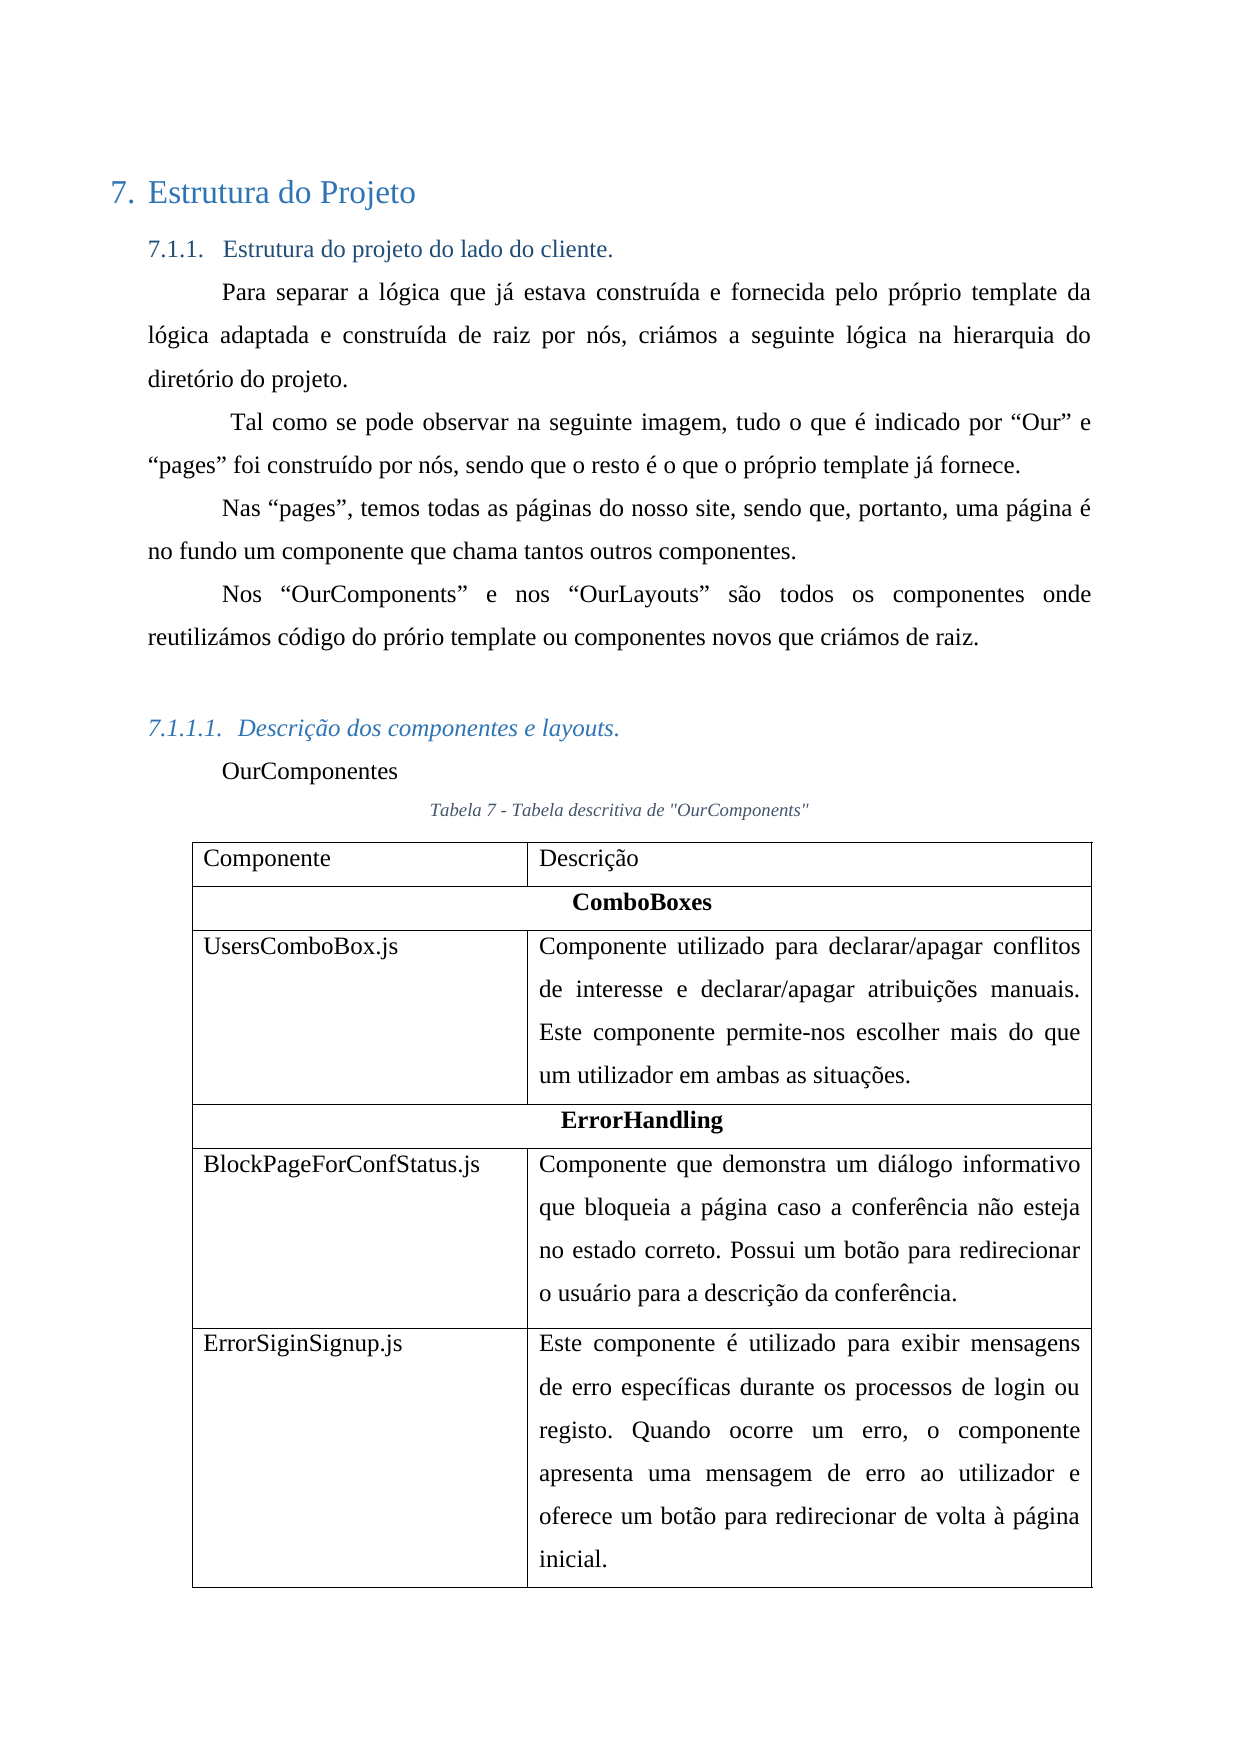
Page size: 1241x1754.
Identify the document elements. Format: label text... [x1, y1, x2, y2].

text Tal como se pode observar na seguinte imagem, tudo o que é indicado por “Our” e “pages” foi construído por nós, sendo que o resto é o que o próprio template já fornece. [148, 407, 1092, 479]
text OurComponentes [148, 756, 1092, 785]
table_cell ErrorSiginSignup.js [193, 1329, 527, 1587]
table_cell ComboBoxes [193, 887, 1091, 930]
table_cell ErrorHandling [193, 1105, 1091, 1148]
subtitle Estrutura do Projeto [110, 173, 1092, 211]
table_cell UsersComboBox.js [193, 931, 527, 1104]
table_cell Este componente é utilizado para exibir mensagens de erro específicas durante os processos de login ou registo. Quando ocorre um erro, o componente apresenta uma mensagem de erro ao utilizador e oferece um botão para redirecionar de volta à página inicial. [528, 1329, 1091, 1587]
table_cell Componente utilizado para declarar/apagar conflitos de interesse e declarar/apagar atribuições manuais. Este componente permite-nos escolher mais do que um utilizador em ambas as situações. [528, 931, 1091, 1104]
text Nos “OurComponents” e nos “OurLayouts” são todos os componentes onde reutilizámos código do prório template ou componentes novos que criámos de raiz. [148, 579, 1092, 651]
text Nas “pages”, temos todas as páginas do nosso site, sendo que, portanto, uma página é no fundo um componente que chama tantos outros componentes. [148, 493, 1092, 565]
table_cell BlockPageForConfStatus.js [193, 1149, 527, 1327]
subtitle Estrutura do projeto do lado do cliente. [148, 234, 1092, 263]
table_header Descrição [528, 843, 1091, 886]
text Para separar a lógica que já estava construída e fornecida pelo próprio template da lógica adaptada e construída de raiz por nós, criámos a seguinte lógica na hierarquia do diretório do projeto. [148, 277, 1092, 392]
text Tabela 7 - Tabela descritiva de "OurComponents" [148, 799, 1092, 821]
subtitle Descrição dos componentes e layouts. [148, 713, 1092, 742]
table_cell Componente que demonstra um diálogo informativo que bloqueia a página caso a conferência não esteja no estado correto. Possui um botão para redirecionar o usuário para a descrição da conferência. [528, 1149, 1091, 1327]
table_header Componente [193, 843, 527, 886]
